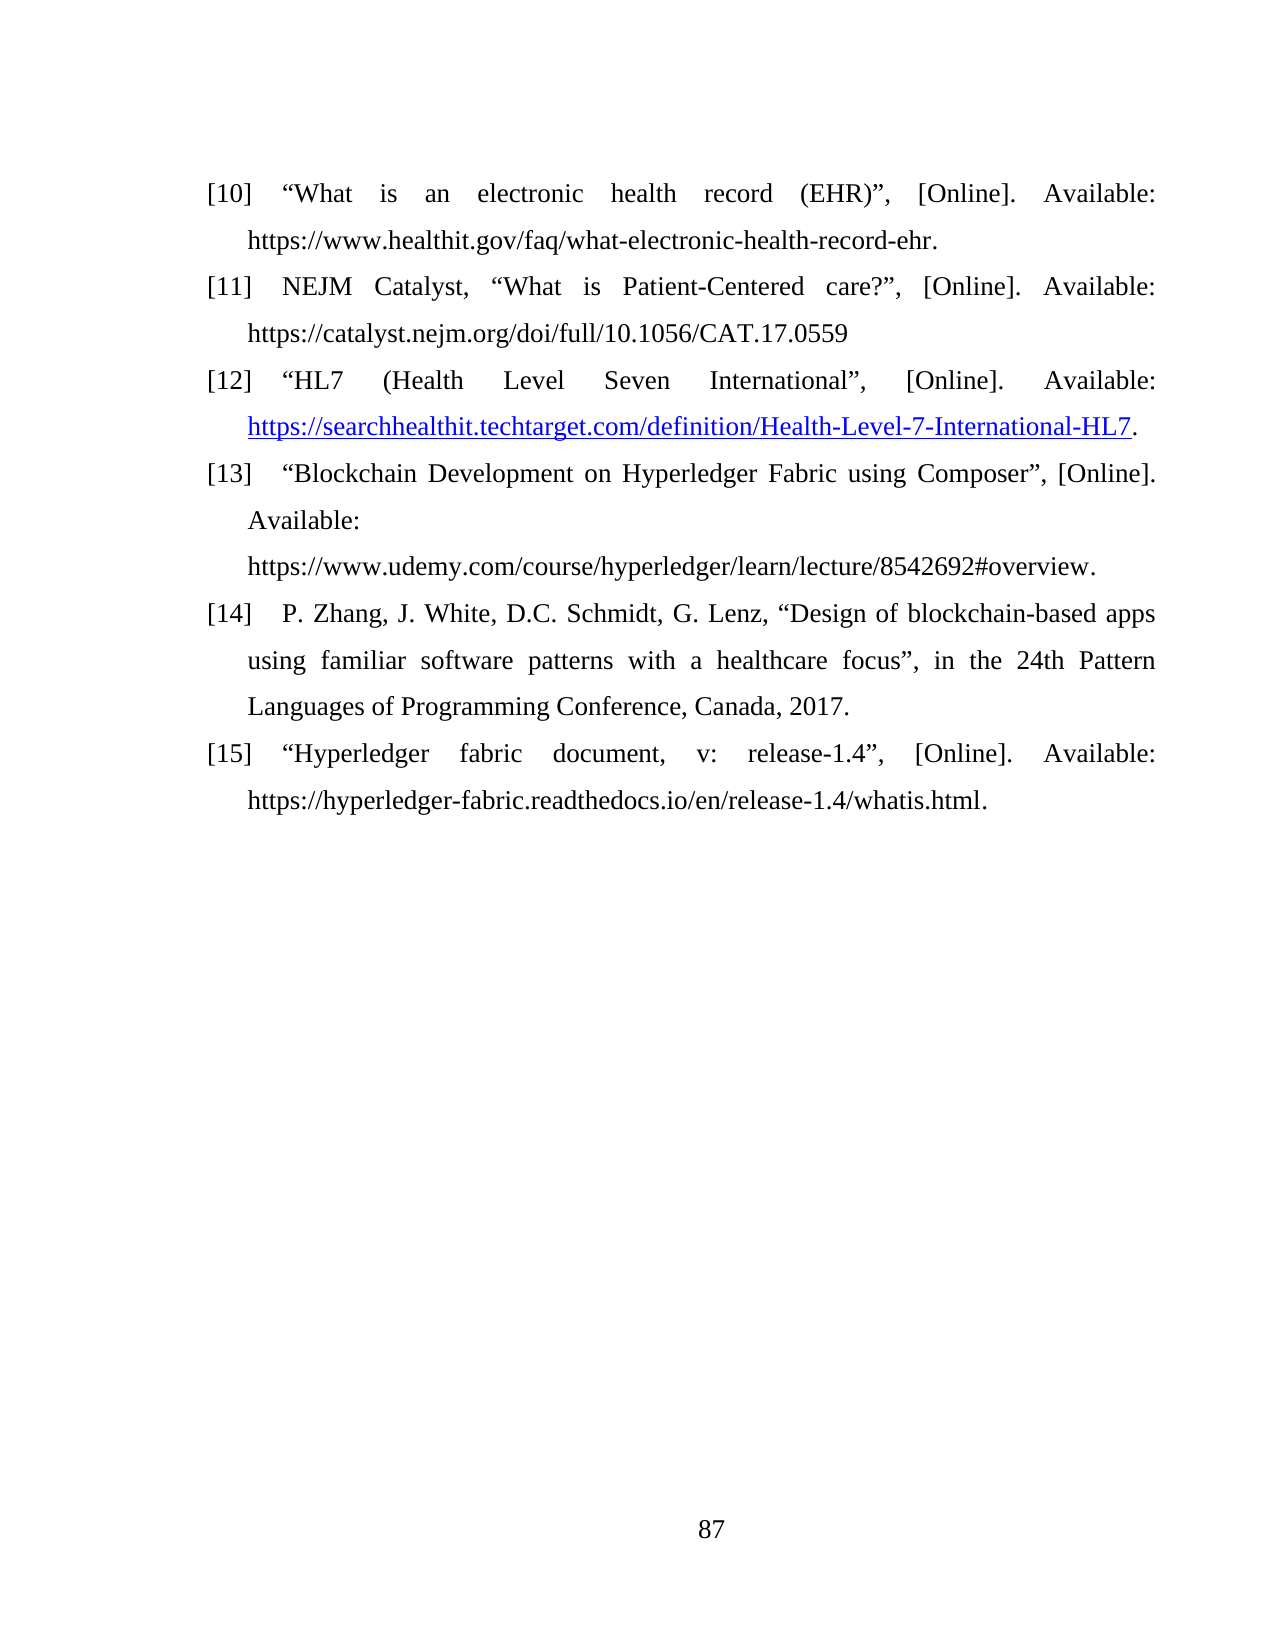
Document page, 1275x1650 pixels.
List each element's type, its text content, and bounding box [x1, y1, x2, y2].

list “Hyperledger fabric document, v: release-1.4”, [Online]. Available: https://hyperledger-fabric.readthedocs.io/en/release-1.4/whatis.html. [207, 737, 1157, 815]
list “Blockchain Development on Hyperledger Fabric using Composer”, [Online]. Available: https://www.udemy.com/course/hyperledger/learn/lecture/8542692#overview. [207, 457, 1157, 582]
list P. Zhang, J. White, D.C. Schmidt, G. Lenz, “Design of blockchain-based apps using familiar software patterns with a healthcare focus”, in the 24th Pattern Languages of Programming Conference, Canada, 2017. [207, 597, 1157, 722]
list NEJM Catalyst, “What is Patient-Centered care?”, [Online]. Available: https://catalyst.nejm.org/doi/full/10.1056/CAT.17.0559 [207, 271, 1157, 348]
list “What is an electronic health record (EHR)”, [Online]. Available: https://www.healthit.gov/faq/what-electronic-health-record-ehr. [207, 177, 1157, 255]
list “HL7 (Health Level Seven International”, [Online]. Available: https://searchhealthit.techtarget.com/definition/Health-Level-7-International-HL7. [207, 364, 1157, 442]
